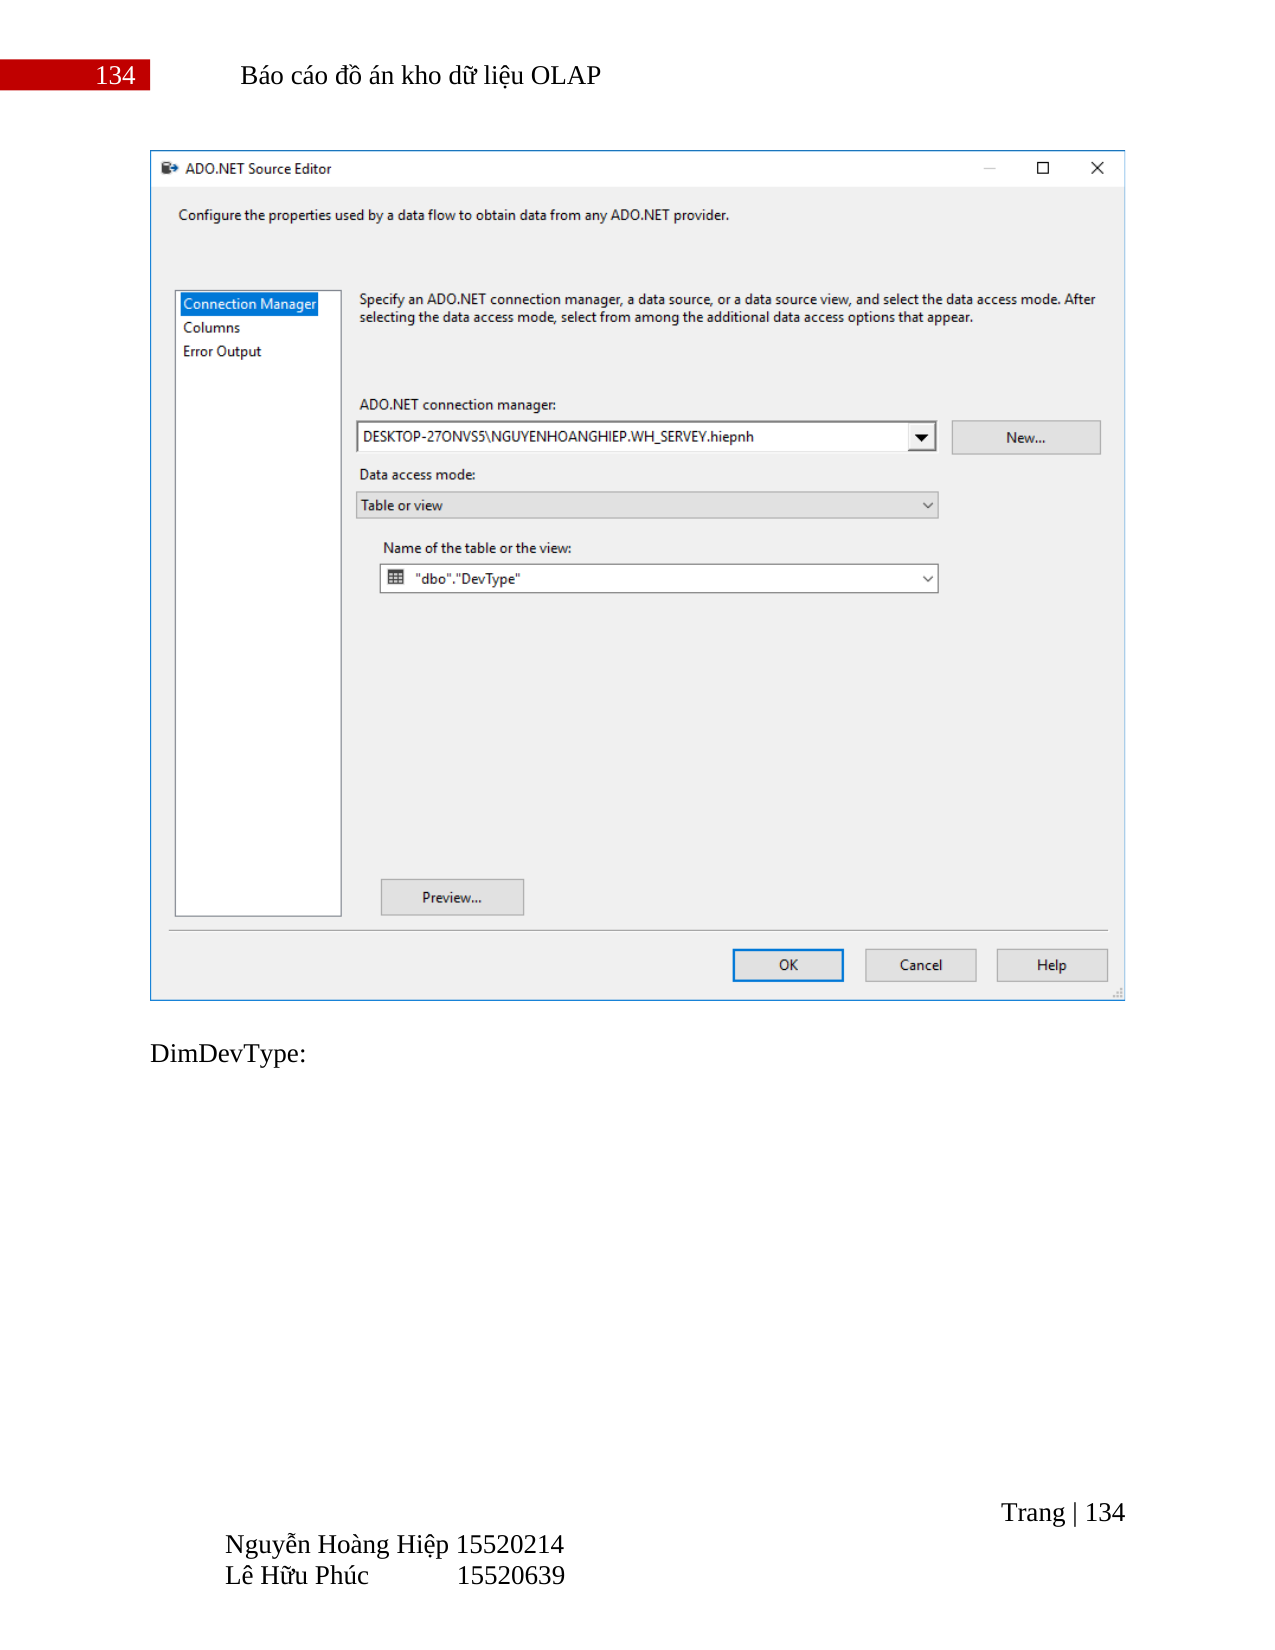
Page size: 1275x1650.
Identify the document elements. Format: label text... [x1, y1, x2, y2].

text DimDevType: [150, 1037, 1125, 1068]
picture [150, 150, 1125, 1001]
